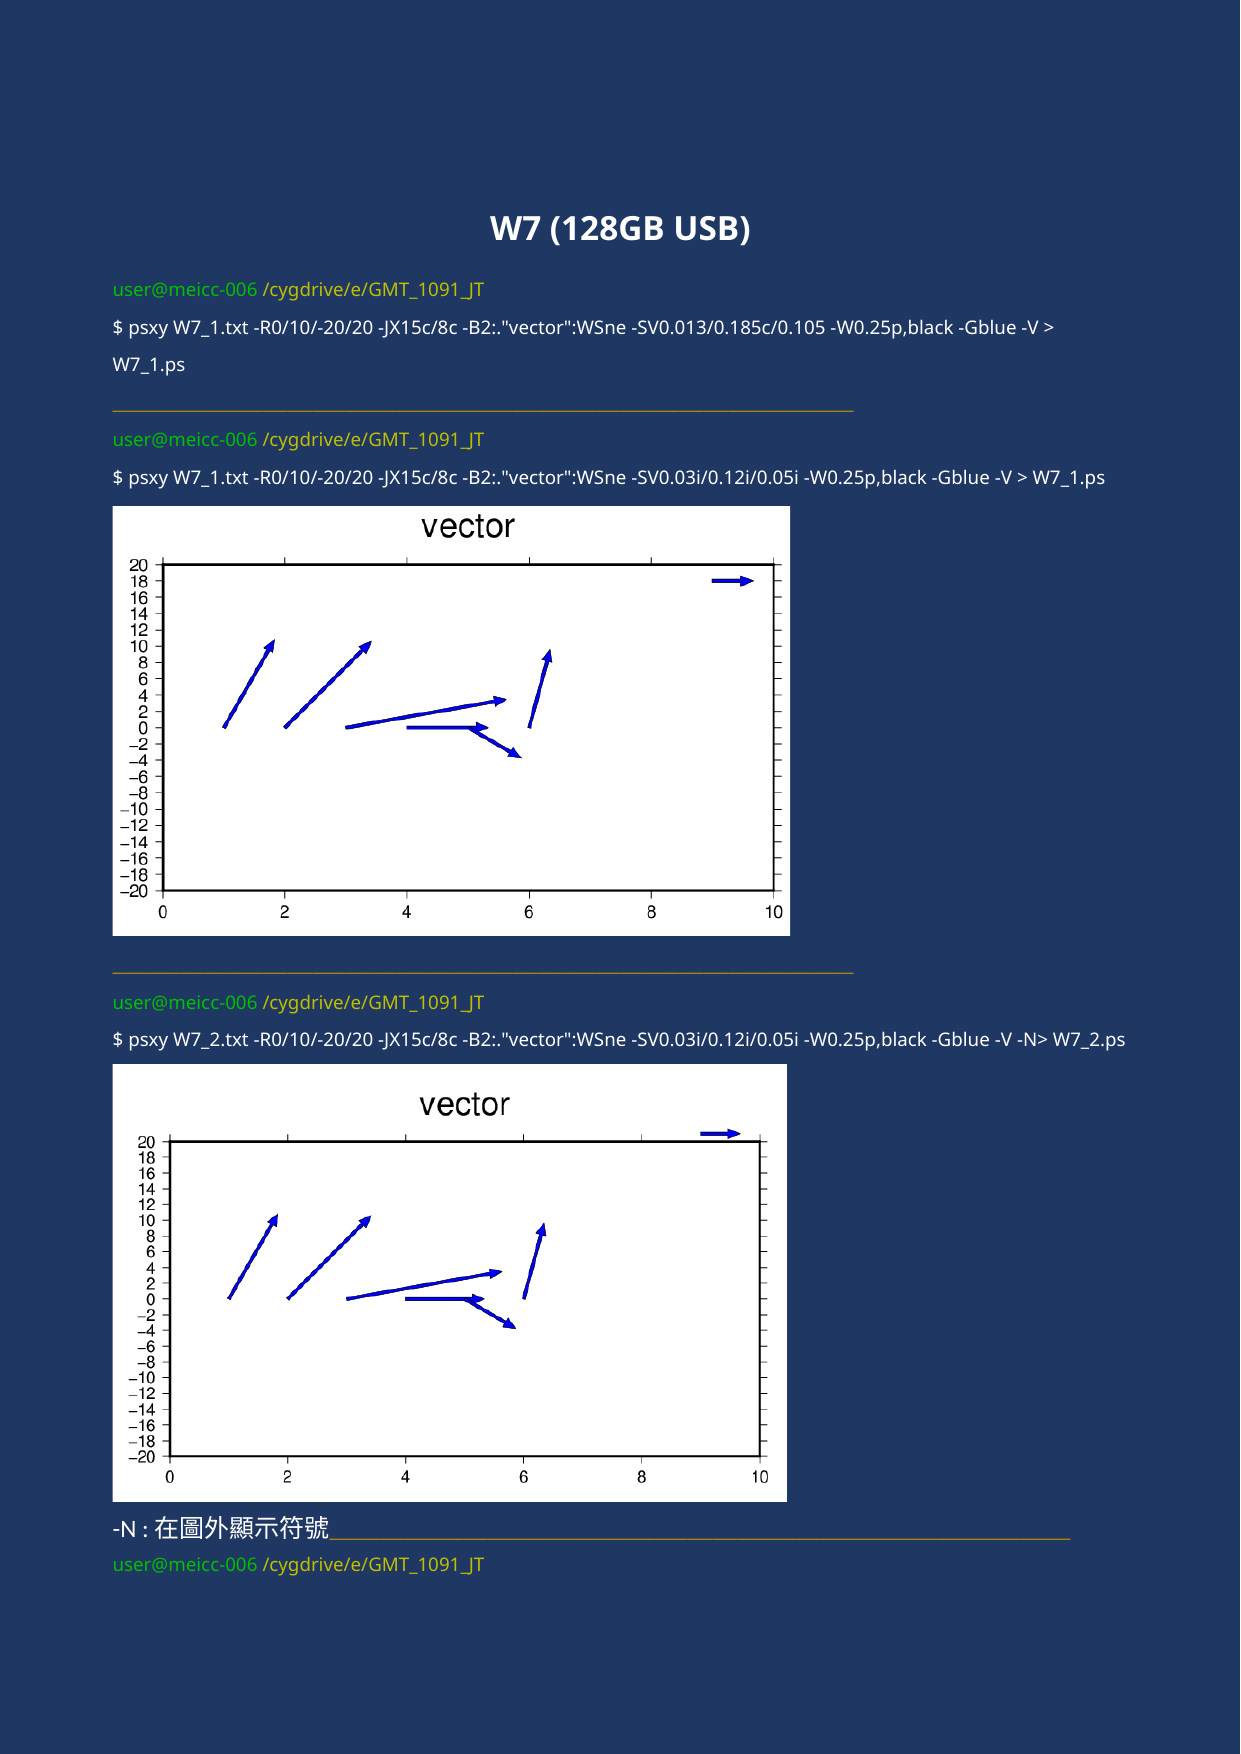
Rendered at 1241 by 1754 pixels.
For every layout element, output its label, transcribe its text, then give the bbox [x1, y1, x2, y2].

picture [112, 1064, 787, 1502]
title W7 (128GB USB) [112, 189, 1128, 264]
text _________________________________________________________________________________________ [112, 383, 1128, 421]
text $ psxy W7_1.txt -R0/10/-20/20 -JX15c/8c -B2:."vector":WSne -SV0.03i/0.12i/0.05i -W0.25p,black -Gblue -V > W7_1.ps [112, 458, 1128, 496]
text $ psxy W7_2.txt -R0/10/-20/20 -JX15c/8c -B2:."vector":WSne -SV0.03i/0.12i/0.05i -W0.25p,black -Gblue -V -N> W7_2.ps [112, 1021, 1128, 1058]
text -N : 在圖外顯示符號_________________________________________________________________________________________ [112, 1508, 1128, 1546]
text _________________________________________________________________________________________ [112, 946, 1128, 983]
text user@meicc-006 /cygdrive/e/GMT_1091_JT [112, 983, 1128, 1021]
text user@meicc-006 /cygdrive/e/GMT_1091_JT [112, 271, 1128, 308]
picture [112, 506, 791, 936]
text user@meicc-006 /cygdrive/e/GMT_1091_JT [112, 421, 1128, 458]
text $ psxy W7_1.txt -R0/10/-20/20 -JX15c/8c -B2:."vector":WSne -SV0.013/0.185c/0.105 -W0.25p,black -Gblue -V > W7_1.ps [112, 308, 1128, 383]
text user@meicc-006 /cygdrive/e/GMT_1091_JT [112, 1546, 1128, 1583]
